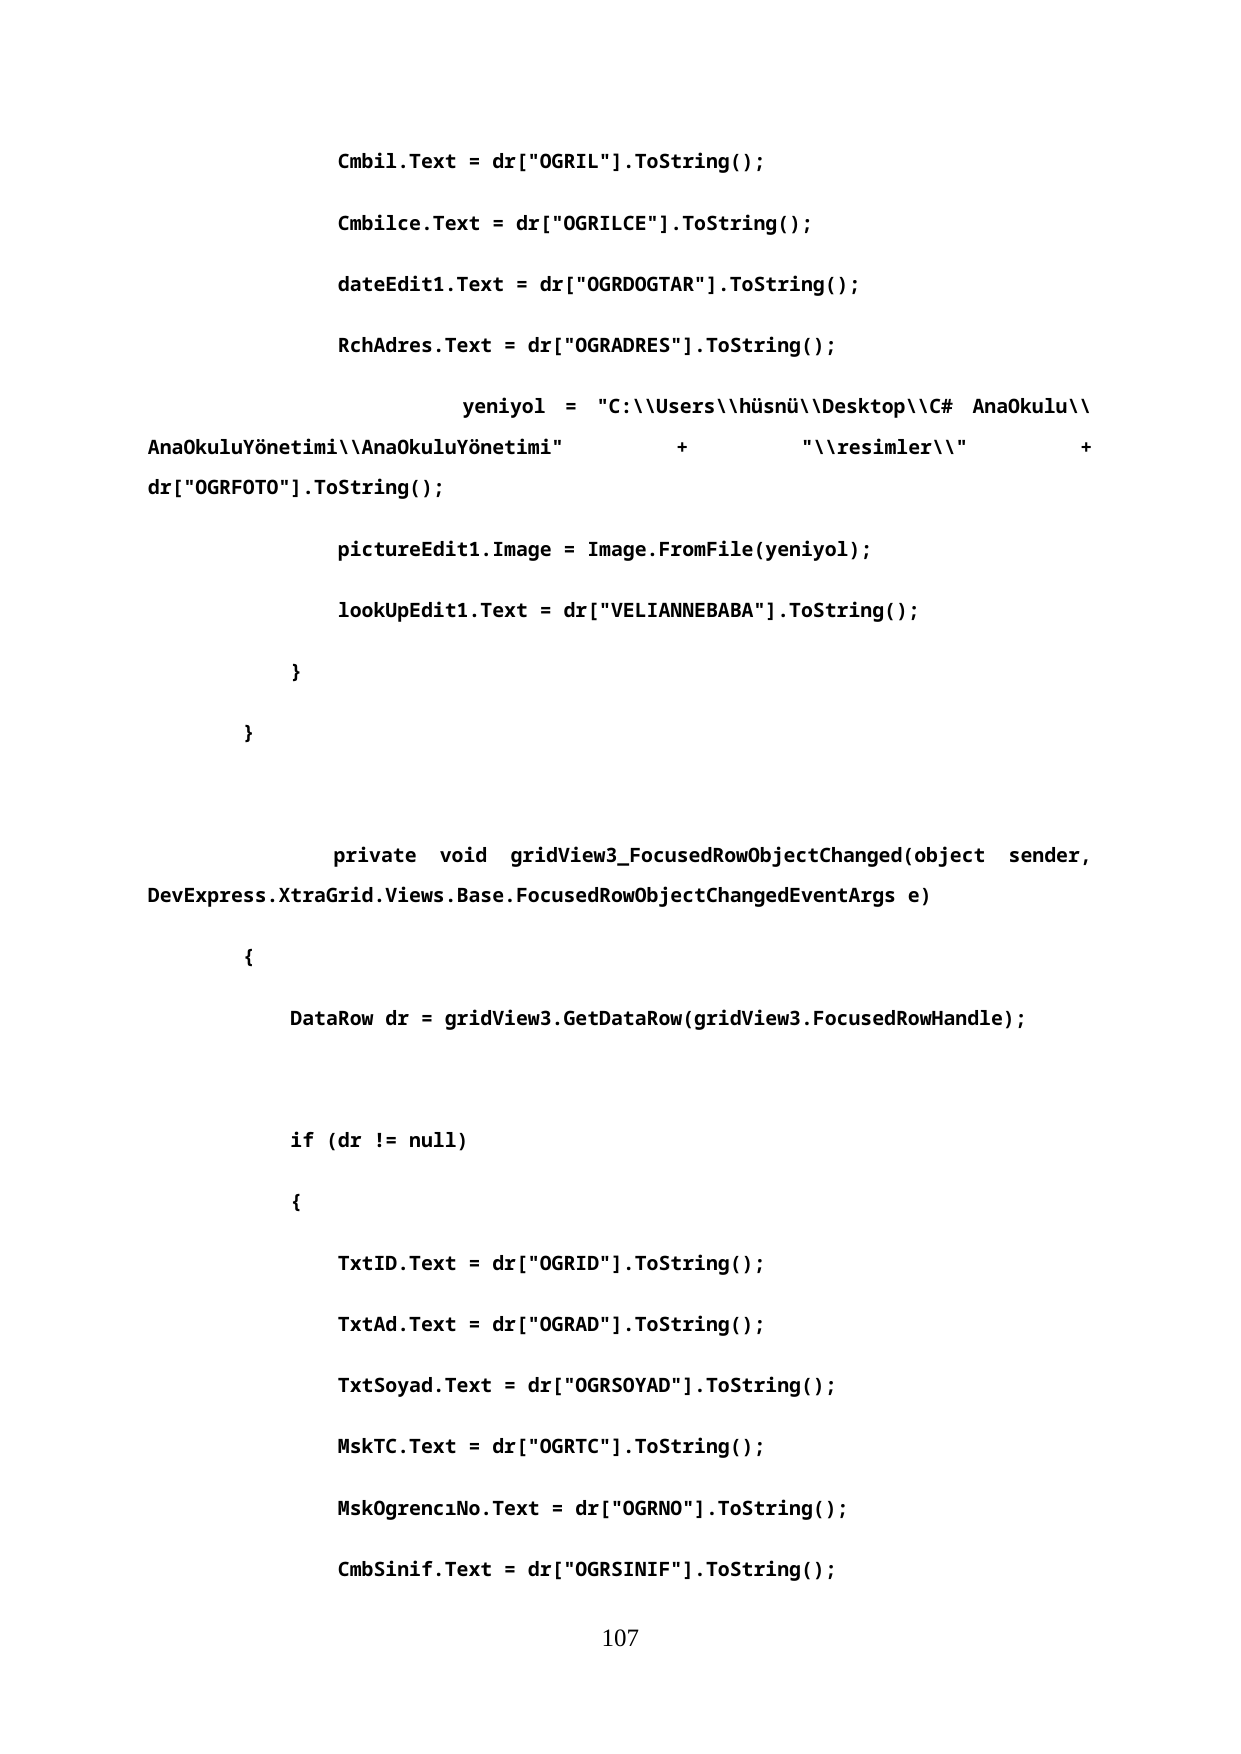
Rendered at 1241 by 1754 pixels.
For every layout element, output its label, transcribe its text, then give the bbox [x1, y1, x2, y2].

text yeniyol = "C:\\Users\\hüsnü\\Desktop\\C# AnaOkulu\\AnaOkuluYönetimi\\AnaOkuluYönetimi" + "\\resimler\\" + dr["OGRFOTO"].ToString(); [148, 393, 1092, 501]
text Cmbil.Text = dr["OGRIL"].ToString(); [148, 148, 1092, 175]
text DataRow dr = gridView3.GetDataRow(gridView3.FocusedRowHandle); [148, 1004, 1092, 1031]
text RchAdres.Text = dr["OGRADRES"].ToString(); [148, 331, 1092, 358]
text { [148, 943, 1092, 970]
text } [148, 718, 1092, 746]
text CmbSinif.Text = dr["OGRSINIF"].ToString(); [148, 1555, 1092, 1582]
text MskOgrencıNo.Text = dr["OGRNO"].ToString(); [148, 1494, 1092, 1521]
text Cmbilce.Text = dr["OGRILCE"].ToString(); [148, 209, 1092, 236]
text if (dr != null) [148, 1126, 1092, 1153]
text TxtID.Text = dr["OGRID"].ToString(); [148, 1249, 1092, 1276]
text MskTC.Text = dr["OGRTC"].ToString(); [148, 1433, 1092, 1460]
text TxtAd.Text = dr["OGRAD"].ToString(); [148, 1310, 1092, 1337]
text lookUpEdit1.Text = dr["VELIANNEBABA"].ToString(); [148, 596, 1092, 623]
text TxtSoyad.Text = dr["OGRSOYAD"].ToString(); [148, 1371, 1092, 1398]
text pictureEdit1.Image = Image.FromFile(yeniyol); [148, 535, 1092, 562]
text dateEdit1.Text = dr["OGRDOGTAR"].ToString(); [148, 270, 1092, 297]
text { [148, 1188, 1092, 1215]
text } [148, 657, 1092, 684]
text private void gridView3_FocusedRowObjectChanged(object sender, DevExpress.XtraGrid.Views.Base.FocusedRowObjectChangedEventArgs e) [148, 841, 1092, 908]
